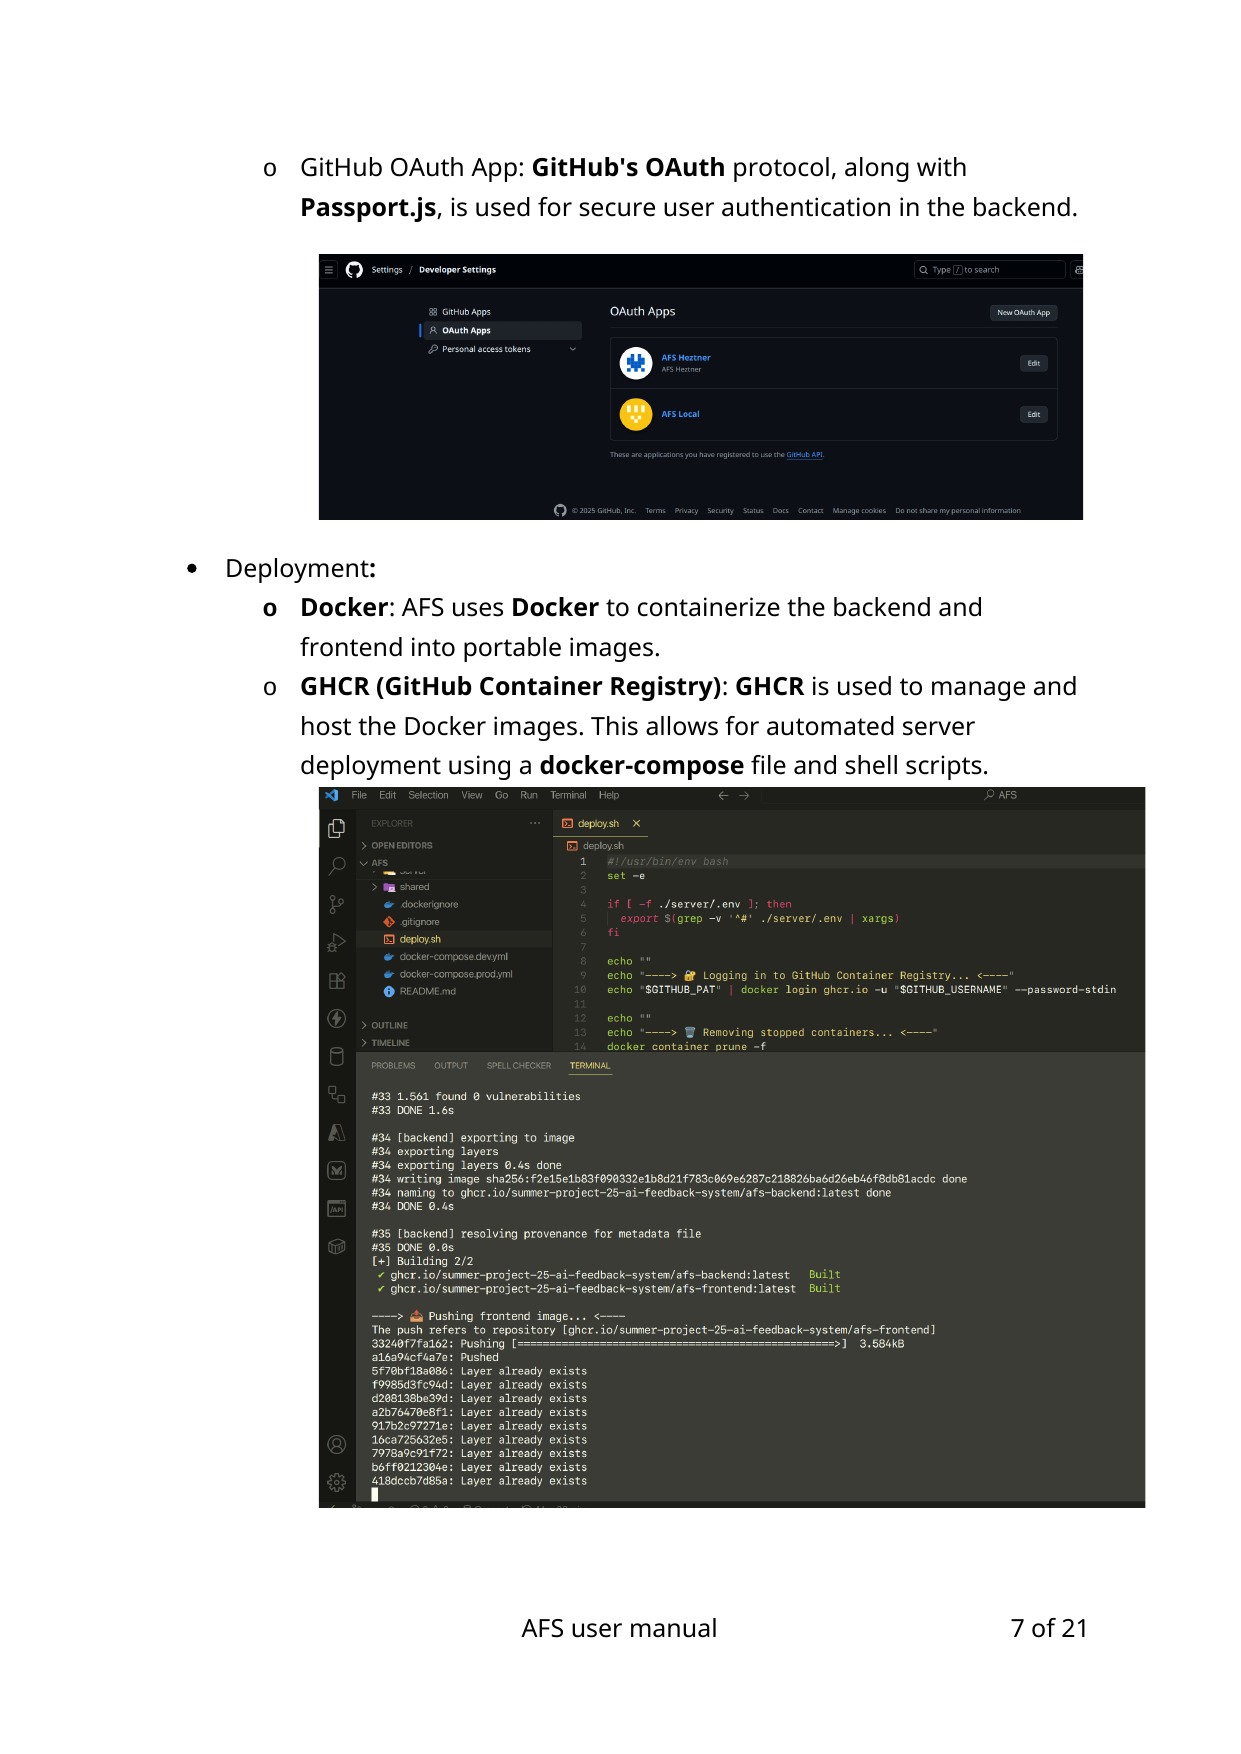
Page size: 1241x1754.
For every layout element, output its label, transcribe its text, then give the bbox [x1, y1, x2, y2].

list Deployment: [187, 550, 1090, 584]
list GitHub OAuth App: GitHub's OAuth protocol, along with Passport.js, is used for secure user authentication in the backend. [262, 150, 1090, 224]
list GHCR (GitHub Container Registry): GHCR is used to manage and host the Docker images. This allows for automated server deployment using a docker-compose file and shell scripts. [262, 669, 1090, 782]
list Docker: AFS uses Docker to containerize the backend and frontend into portable images. [262, 590, 1090, 663]
